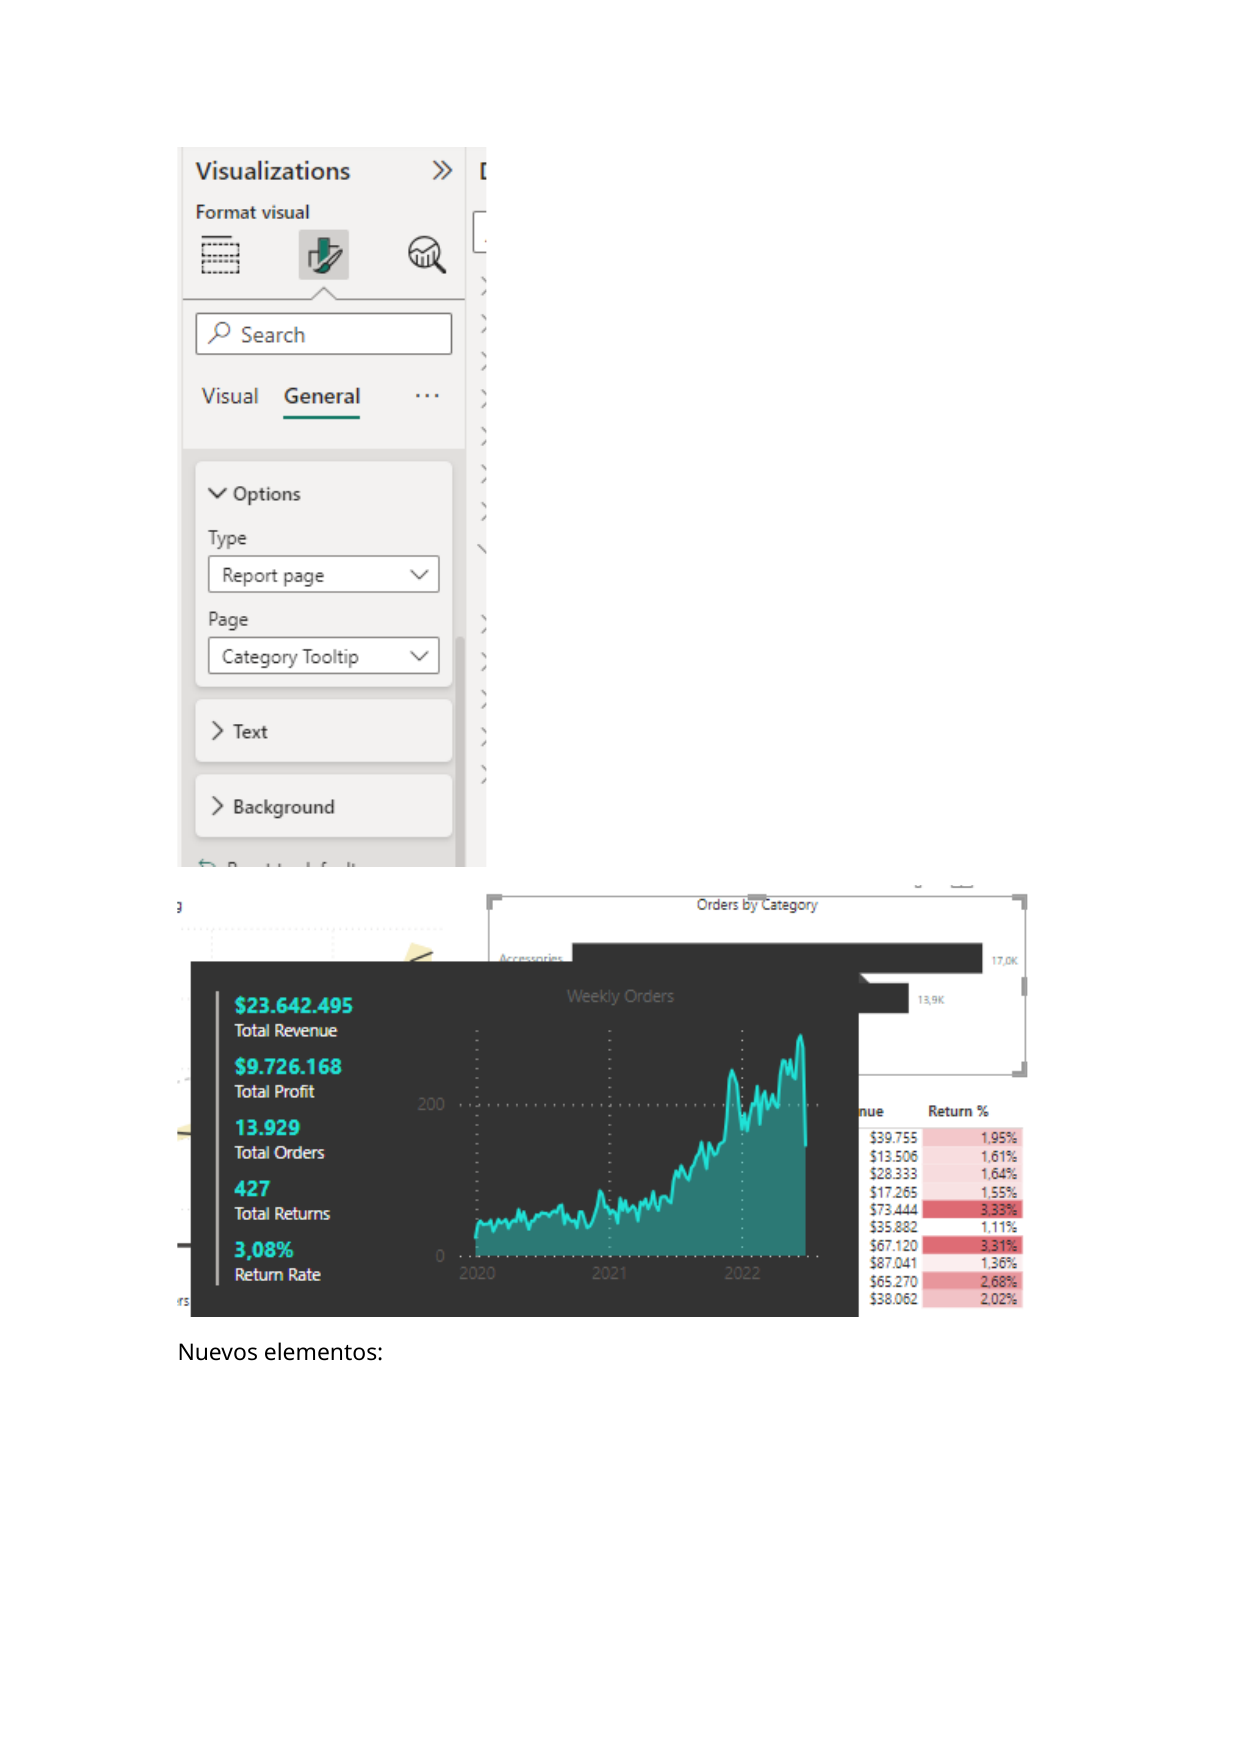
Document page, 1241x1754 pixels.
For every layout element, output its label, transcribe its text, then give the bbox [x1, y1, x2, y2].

picture [177, 885, 1028, 1317]
picture [177, 147, 487, 867]
text Nuevos elementos: [177, 1336, 1063, 1367]
